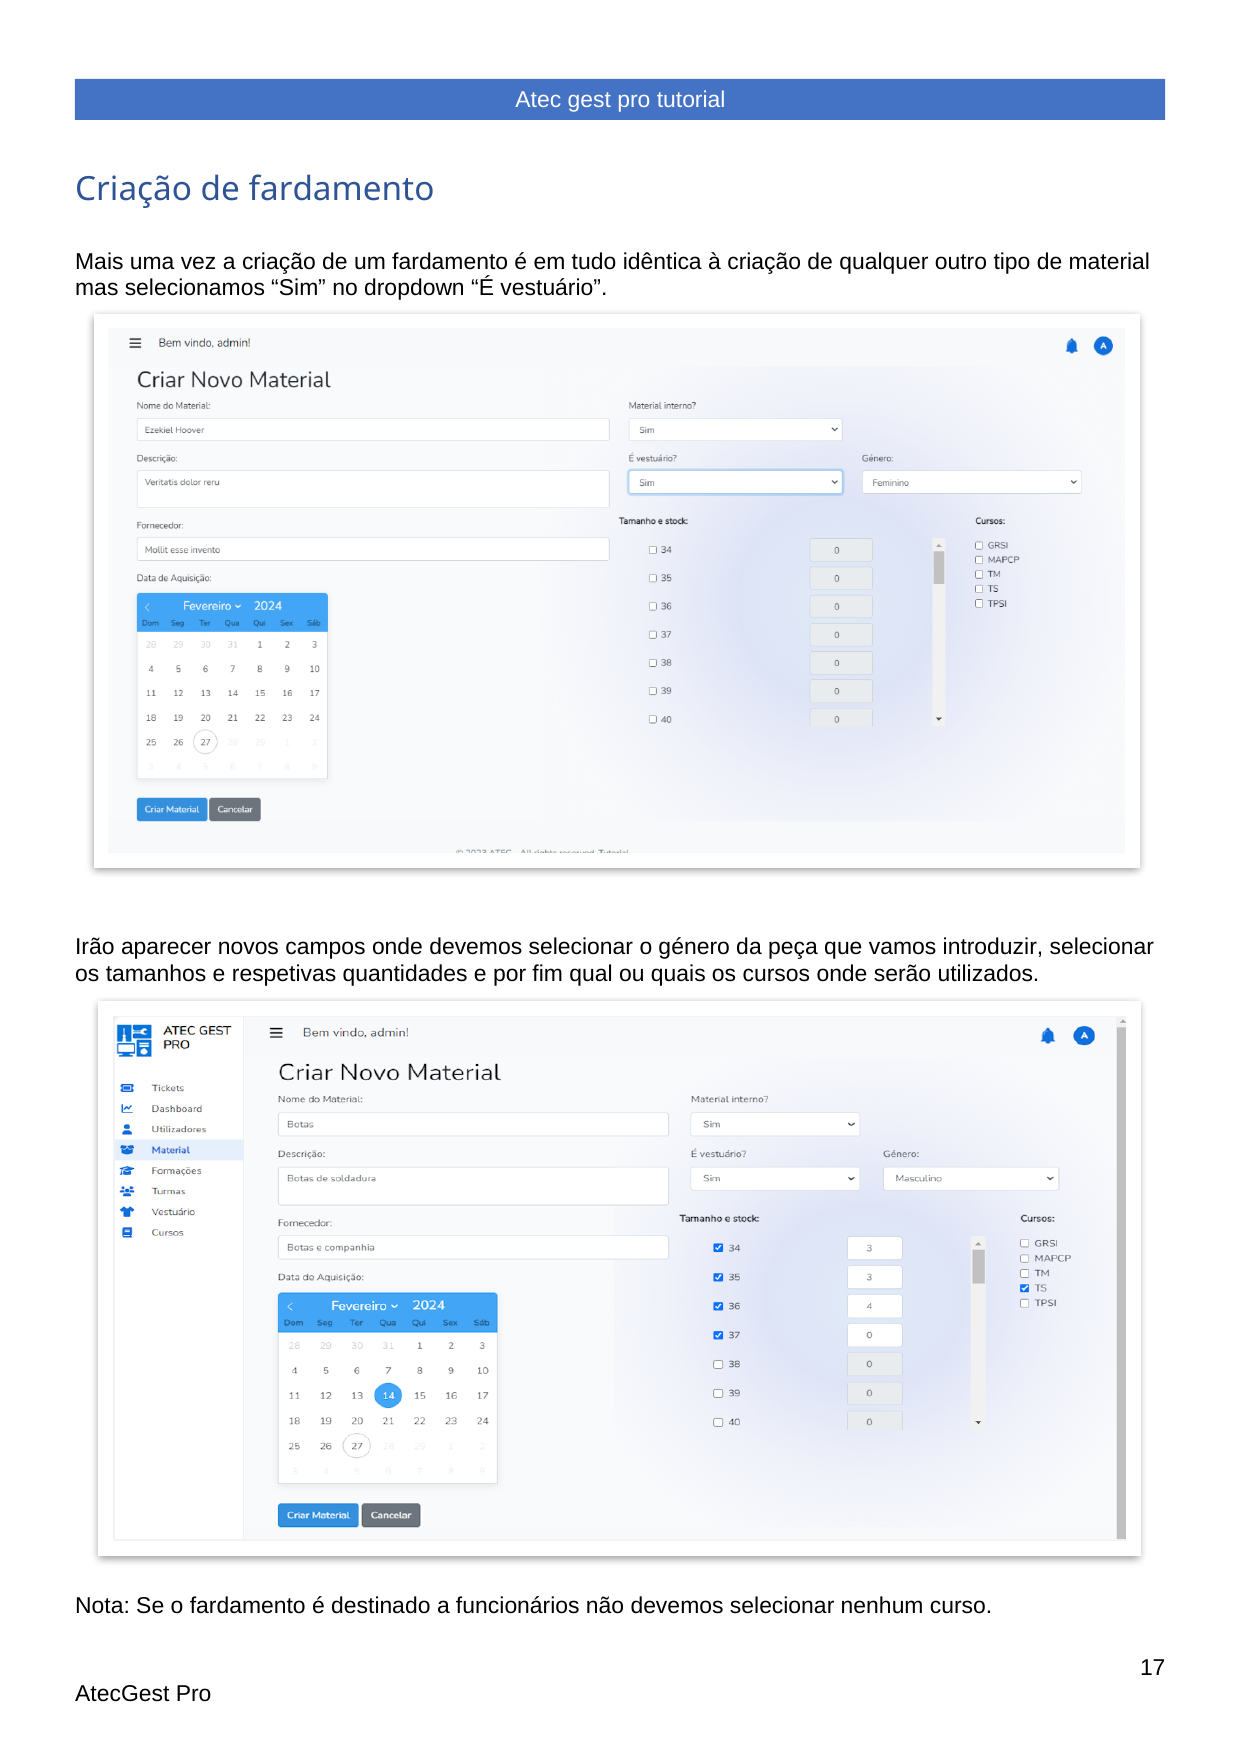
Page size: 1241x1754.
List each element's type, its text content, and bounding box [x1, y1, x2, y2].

subtitle Criação de fardamento [75, 164, 1165, 210]
text Mais uma vez a criação de um fardamento é em tudo idêntica à criação de qualquer outro tipo de material mas selecionamos “Sim” no dropdown “É vestuário”. [75, 248, 1165, 301]
picture [113, 1016, 1126, 1541]
text Nota: Se o fardamento é destinado a funcionários não devemos selecionar nenhum curso. [75, 1592, 1165, 1618]
text Irão aparecer novos campos onde devemos selecionar o género da peça que vamos introduzir, selecionar os tamanhos e respetivas quantidades e por fim qual ou quais os cursos onde serão utilizados. [75, 933, 1165, 986]
picture [108, 328, 1125, 853]
